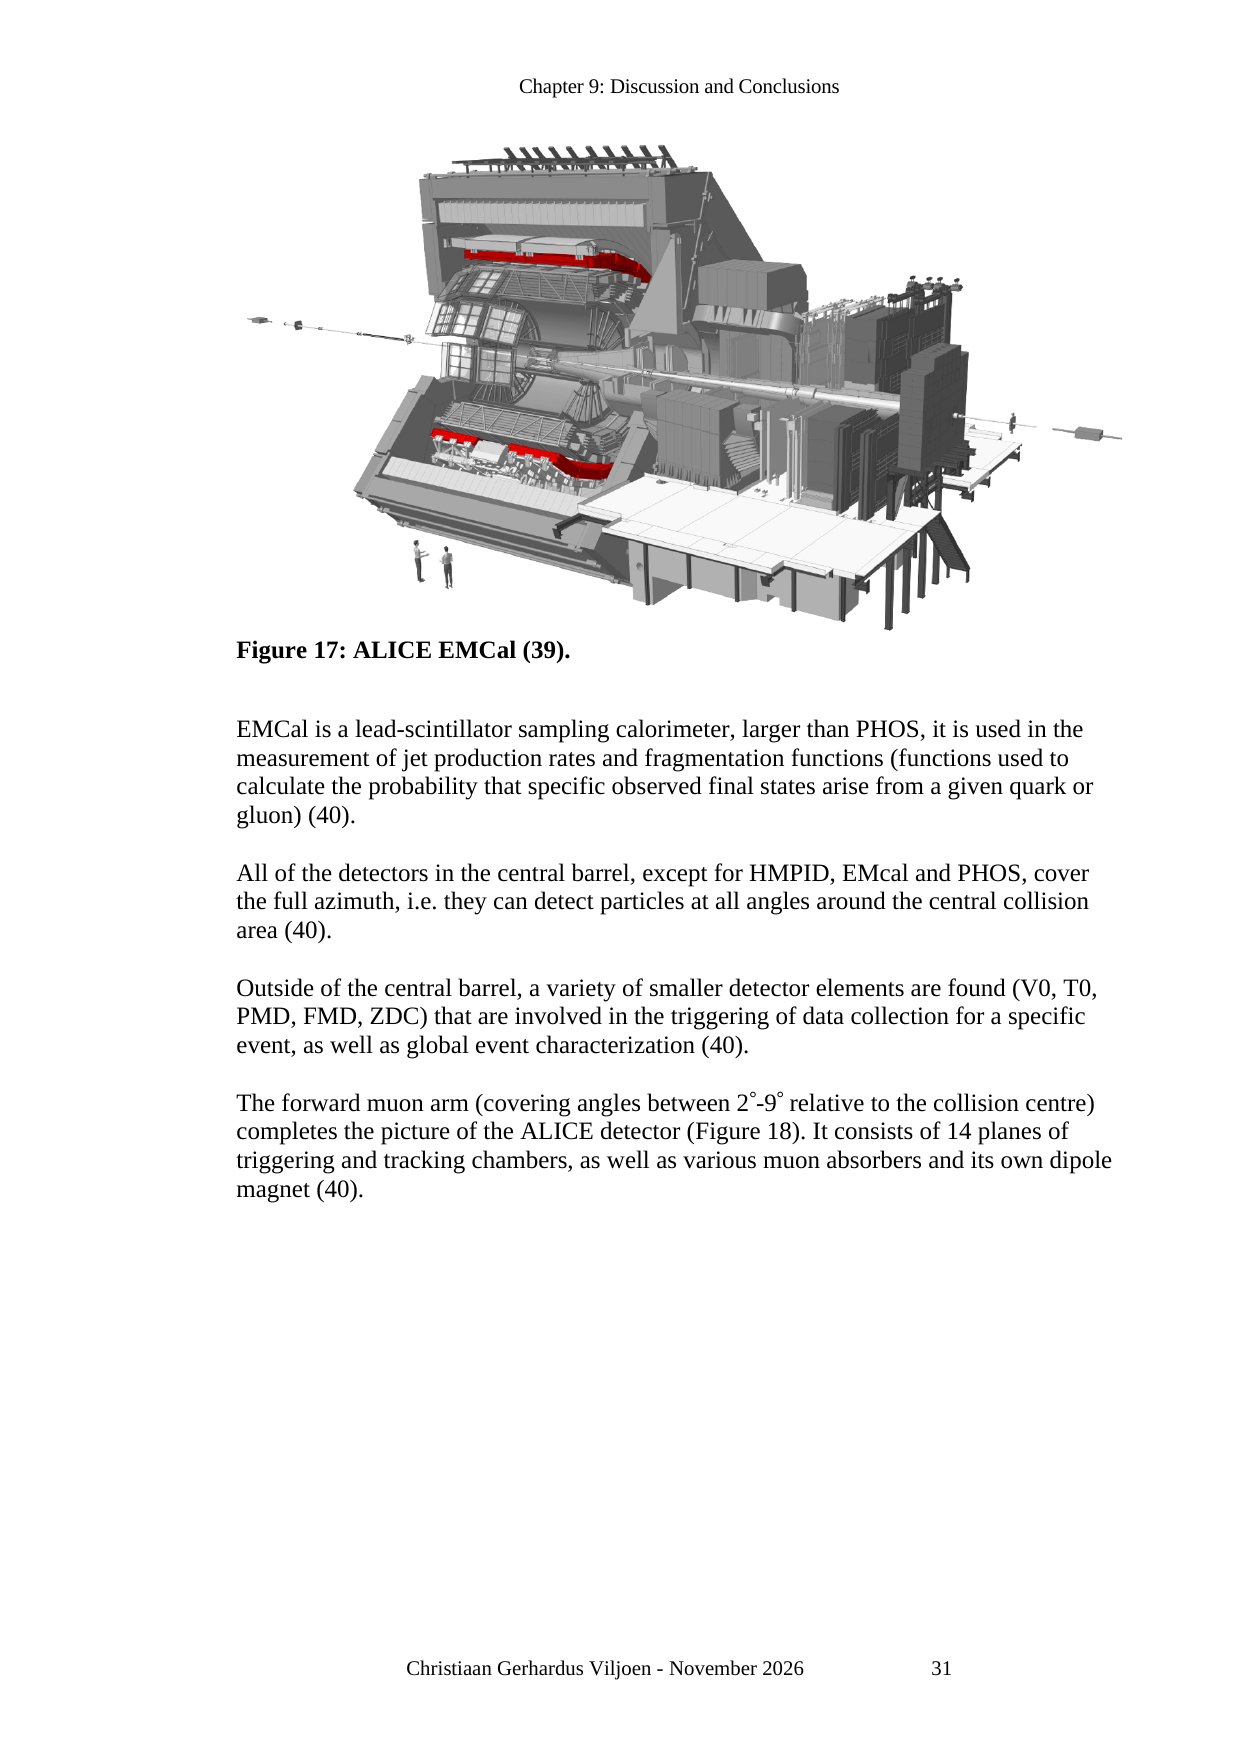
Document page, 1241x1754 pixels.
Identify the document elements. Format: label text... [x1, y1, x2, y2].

text Outside of the central barrel, a variety of smaller detector elements are found (V0, T0, PMD, FMD, ZDC) that are involved in the triggering of data collection for a specific event, as well as global event characterization . [236, 973, 1122, 1059]
text Figure 17: ALICE EMCal . [236, 636, 1122, 664]
text EMCal is a lead-scintillator sampling calorimeter, larger than PHOS, it is used in the measurement of jet production rates and fragmentation functions (functions used to calculate the probability that specific observed final states arise from a given quark or gluon) . [236, 714, 1122, 829]
picture [236, 135, 1123, 636]
text All of the detectors in the central barrel, except for HMPID, EMcal and PHOS, cover the full azimuth, i.e. they can detect particles at all angles around the central collision area . [236, 858, 1122, 944]
text The forward muon arm (covering angles between 2-9 relative to the collision centre) completes the picture of the ALICE detector (Figure 18). It consists of 14 planes of triggering and tracking chambers, as well as various muon absorbers and its own dipole magnet . [236, 1088, 1122, 1203]
